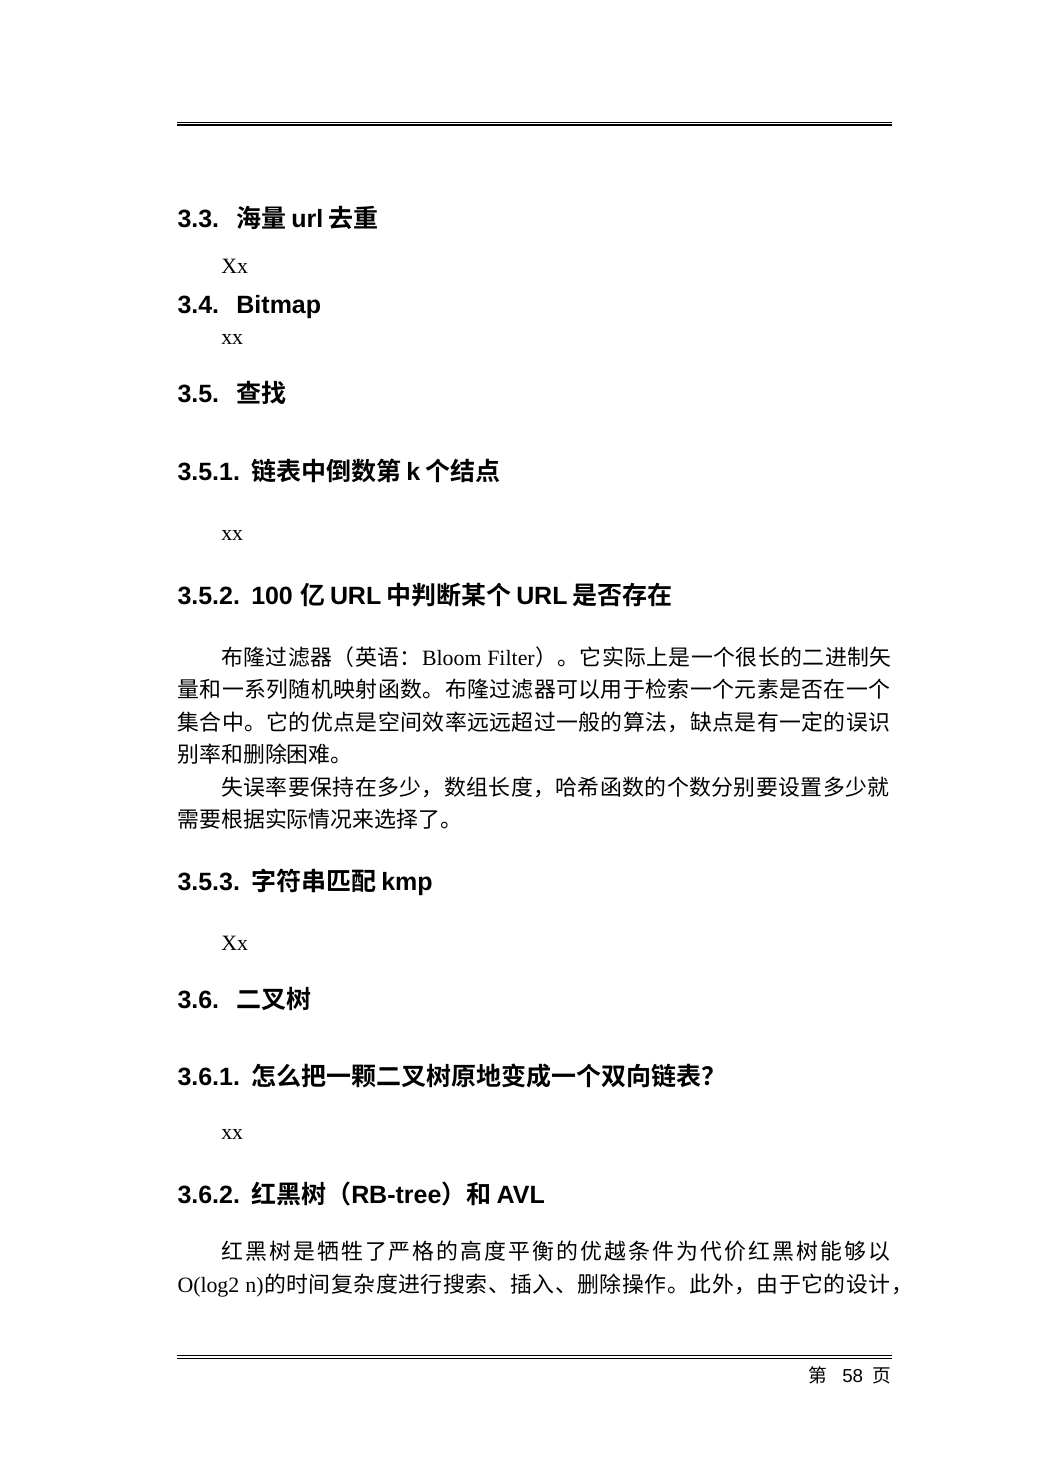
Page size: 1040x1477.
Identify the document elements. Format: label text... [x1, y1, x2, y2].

subtitle 查找 [177, 359, 892, 424]
subtitle 怎么把一颗二叉树原地变成一个双向链表？ [177, 1042, 892, 1107]
text 失误率要保持在多少，数组长度，哈希函数的个数分别要设置多少就需要根据实际情况来选择了。 [177, 769, 892, 834]
text xx [177, 1116, 892, 1148]
text Xx [177, 926, 892, 958]
text xx [177, 516, 892, 548]
subtitle Bitmap [177, 288, 892, 321]
subtitle 红黑树（RB-tree）和AVL [177, 1161, 892, 1226]
subtitle 海量url去重 [177, 184, 892, 249]
subtitle 链表中倒数第k个结点 [177, 437, 892, 502]
text 布隆过滤器（英语：Bloom Filter）。它实际上是一个很长的二进制矢量和一系列随机映射函数。布隆过滤器可以用于检索一个元素是否在一个集合中。它的优点是空间效率远远超过一般的算法，缺点是有一定的误识别率和删除困难。 [177, 639, 892, 769]
subtitle 100 亿URL中判断某个URL是否存在 [177, 561, 892, 626]
text Xx [177, 249, 892, 282]
subtitle 字符串匹配kmp [177, 847, 892, 912]
subtitle 二叉树 [177, 965, 892, 1030]
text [177, 1234, 892, 1299]
text xx [177, 321, 892, 353]
